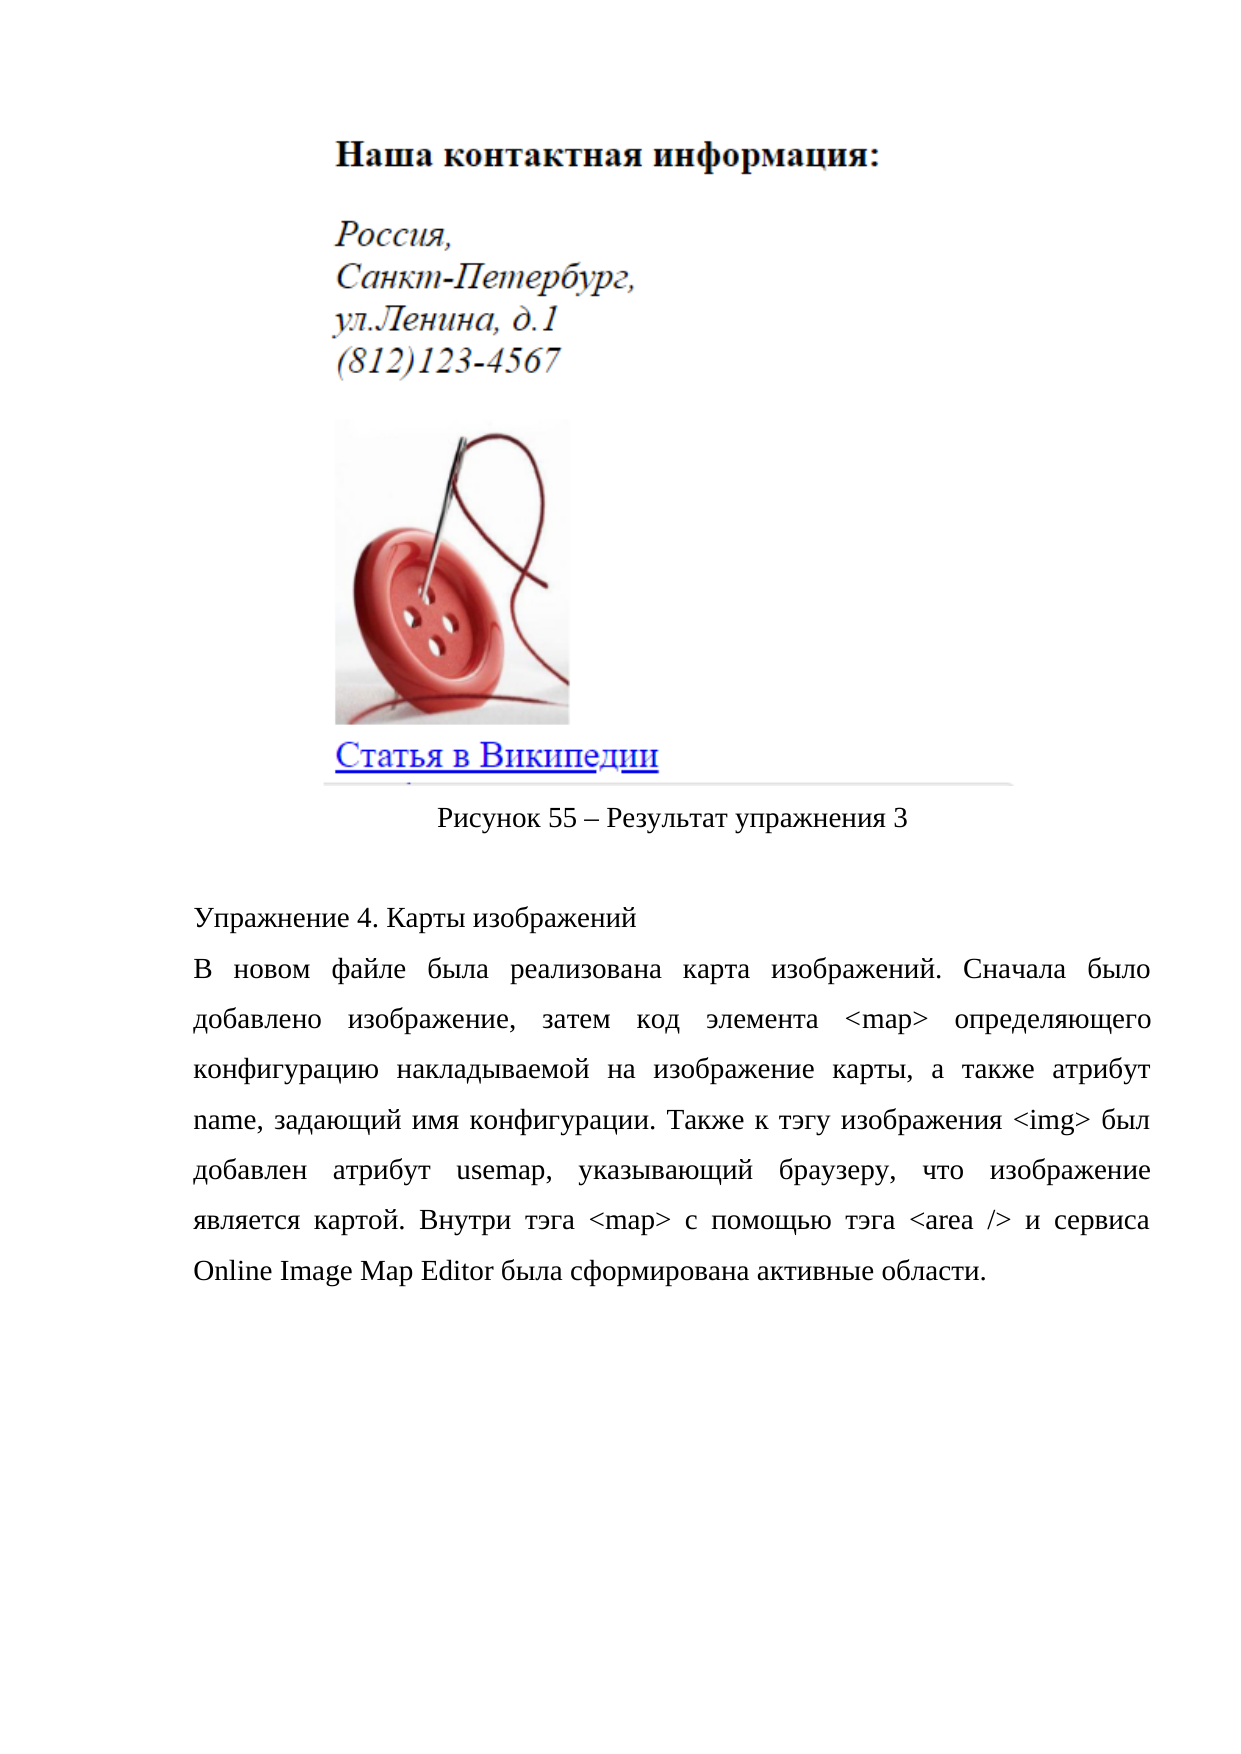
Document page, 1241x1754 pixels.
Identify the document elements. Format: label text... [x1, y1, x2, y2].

picture [323, 118, 1022, 786]
text В новом файле была реализована карта изображений. Сначала было добавлено изображение, затем код элемента <map> определяющего конфигурацию накладываемой на изображение карты, а также атрибут name, задающий имя конфигурации. Также к тэгу изображения <img> был добавлен атрибут usemap, указывающий браузеру, что изображение является картой. Внутри тэга <map> с помощью тэга <area /> и сервиса Online Image Map Editor была сформирована активные области. [193, 951, 1152, 1286]
text Упражнение 4. Карты изображений [193, 901, 1152, 934]
text Рисунок 55 – Результат упражнения 3 [193, 800, 1152, 833]
